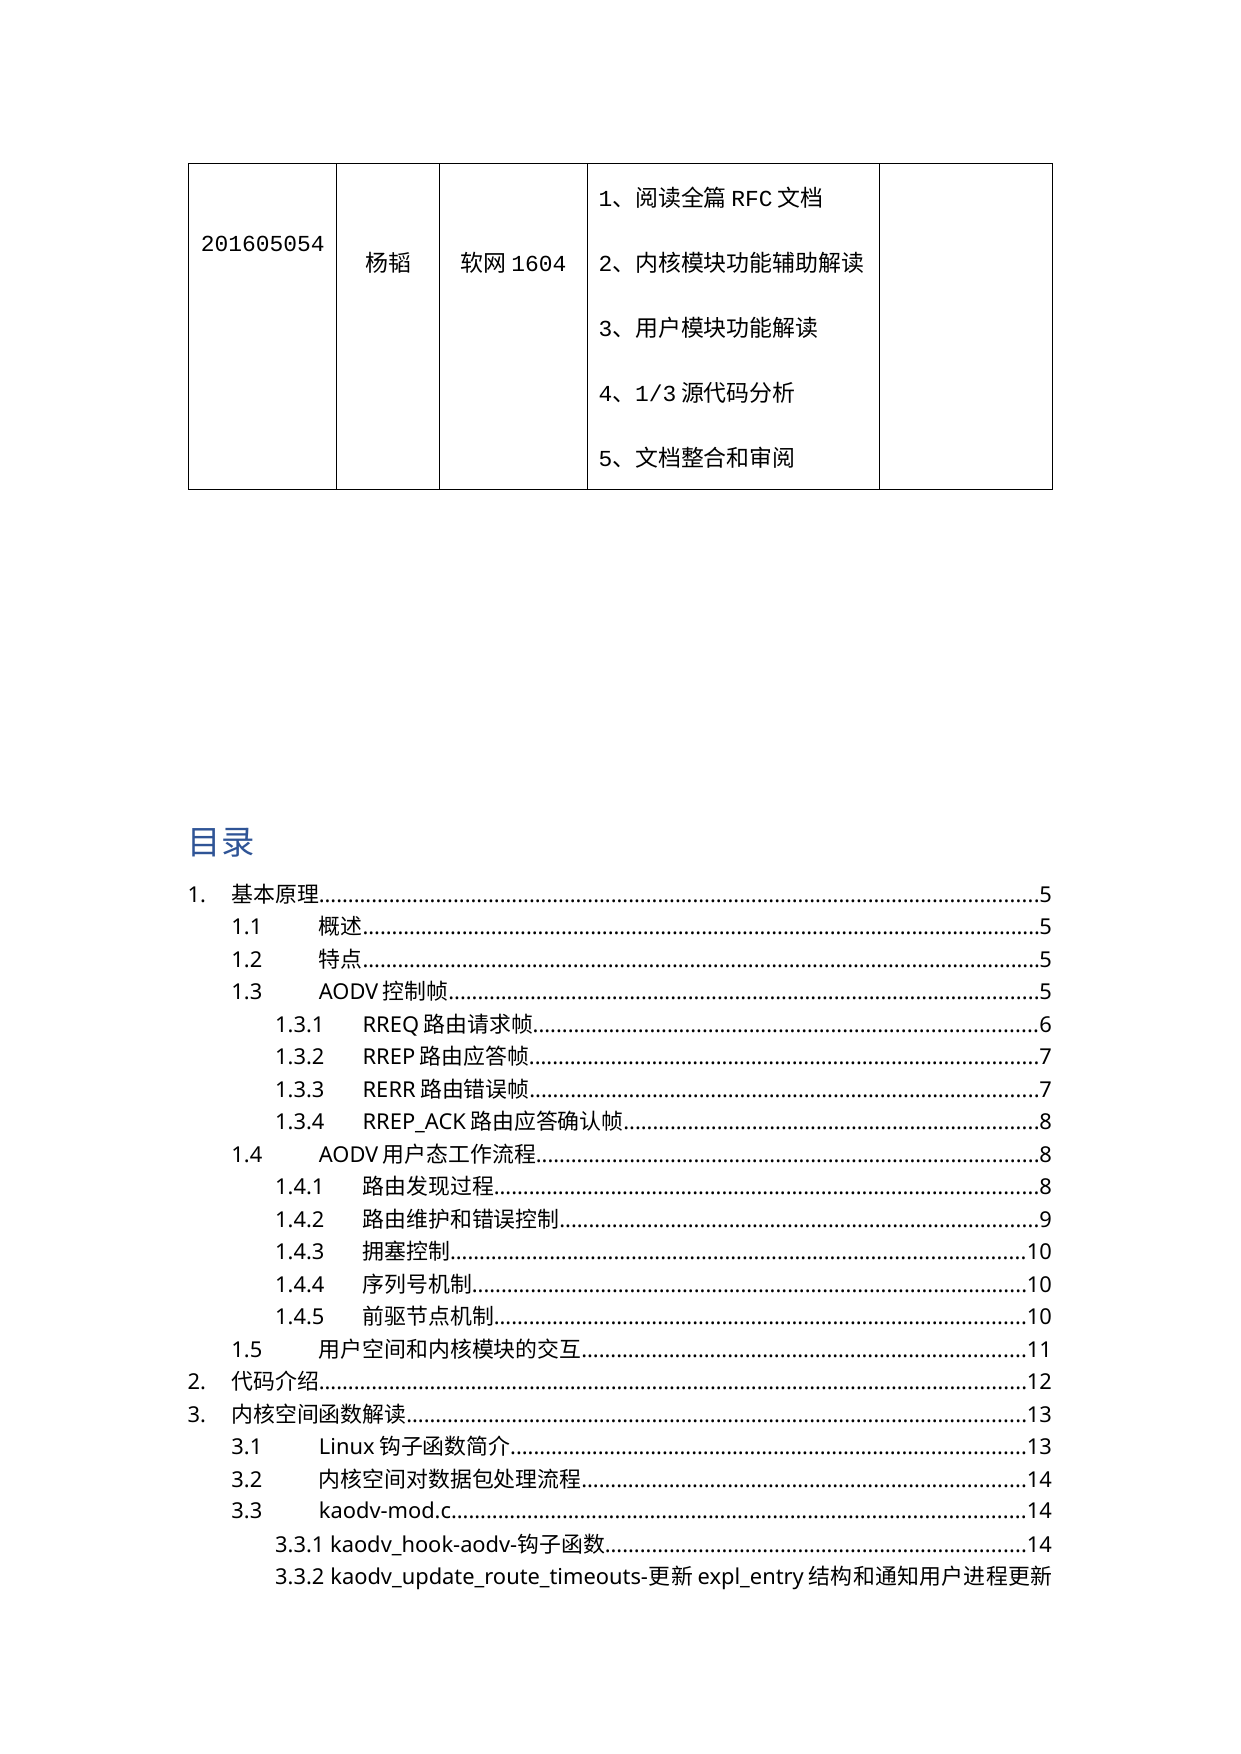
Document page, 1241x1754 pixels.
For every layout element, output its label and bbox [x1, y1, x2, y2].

table_cell [177, 162, 1063, 523]
